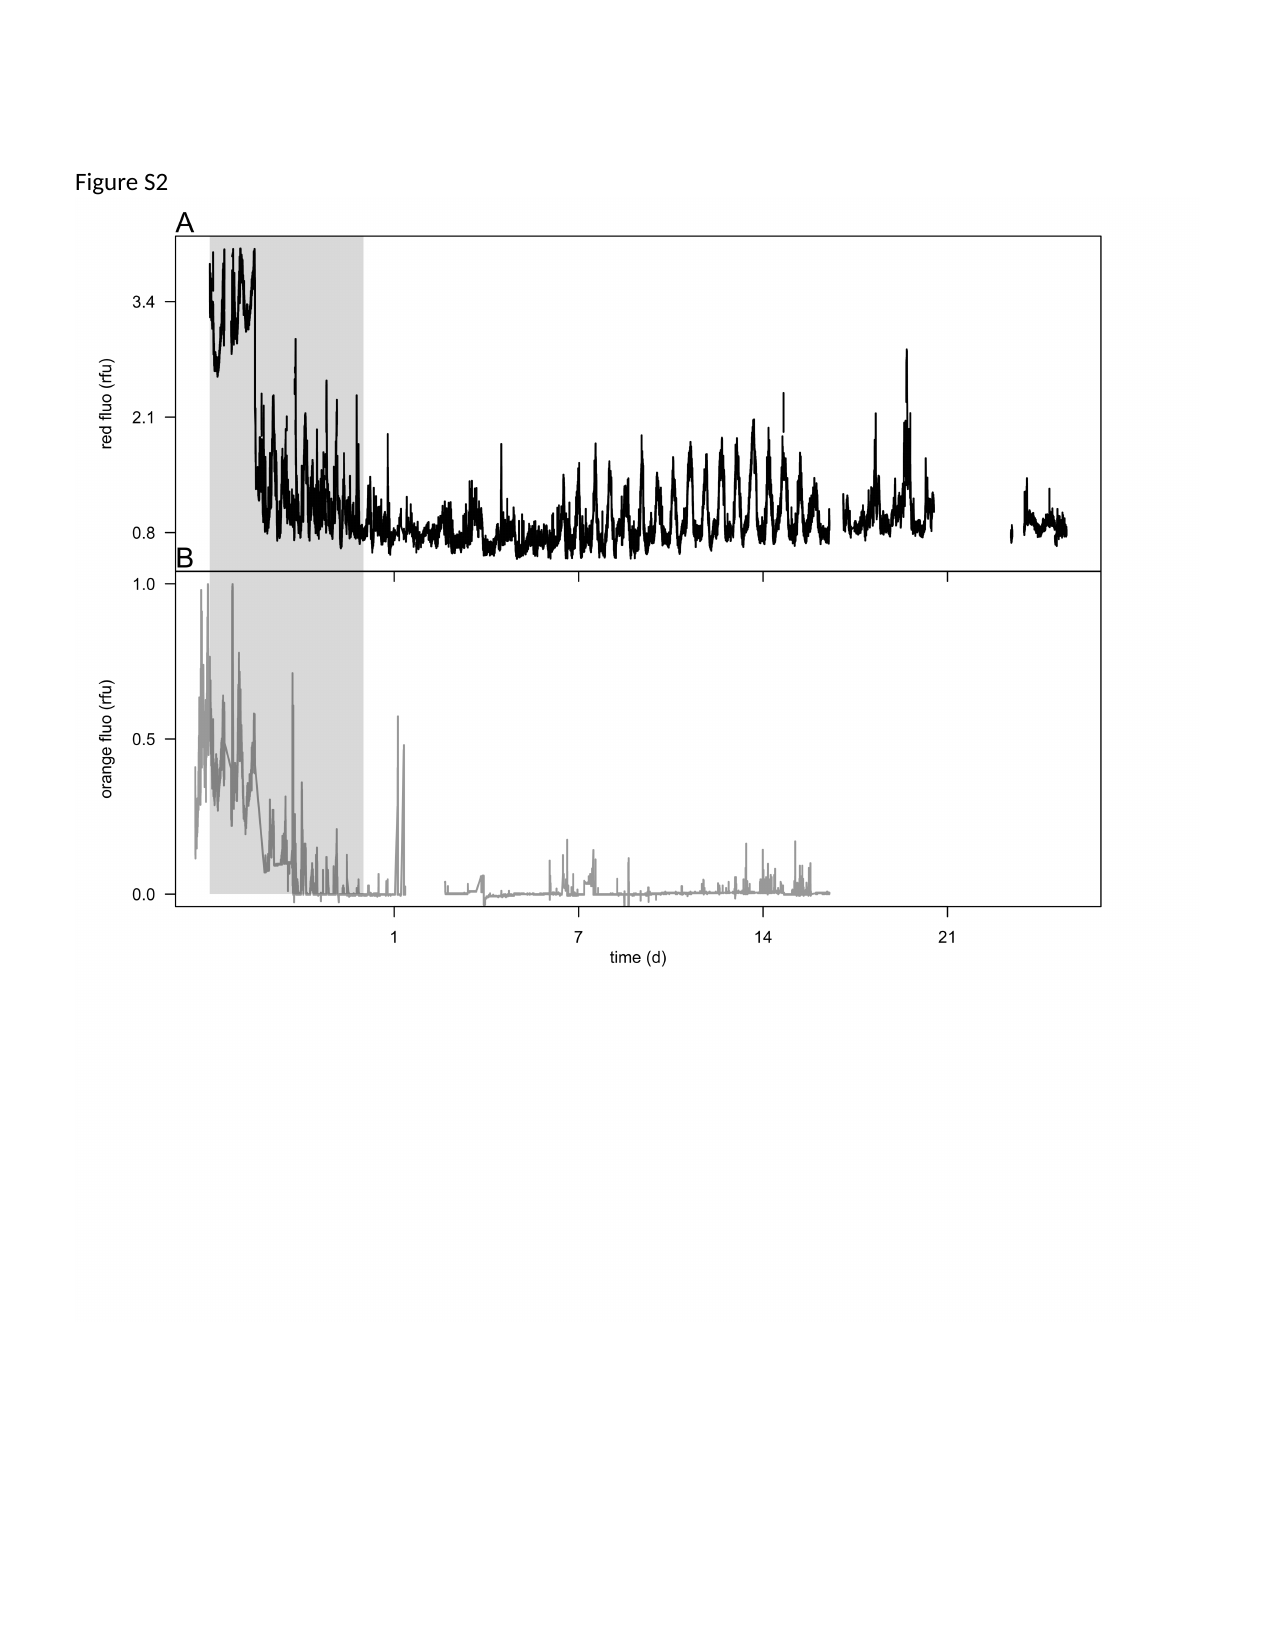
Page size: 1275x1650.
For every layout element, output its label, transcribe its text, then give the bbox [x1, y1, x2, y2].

text Figure S2 [75, 167, 1200, 197]
picture [75, 197, 1200, 1322]
